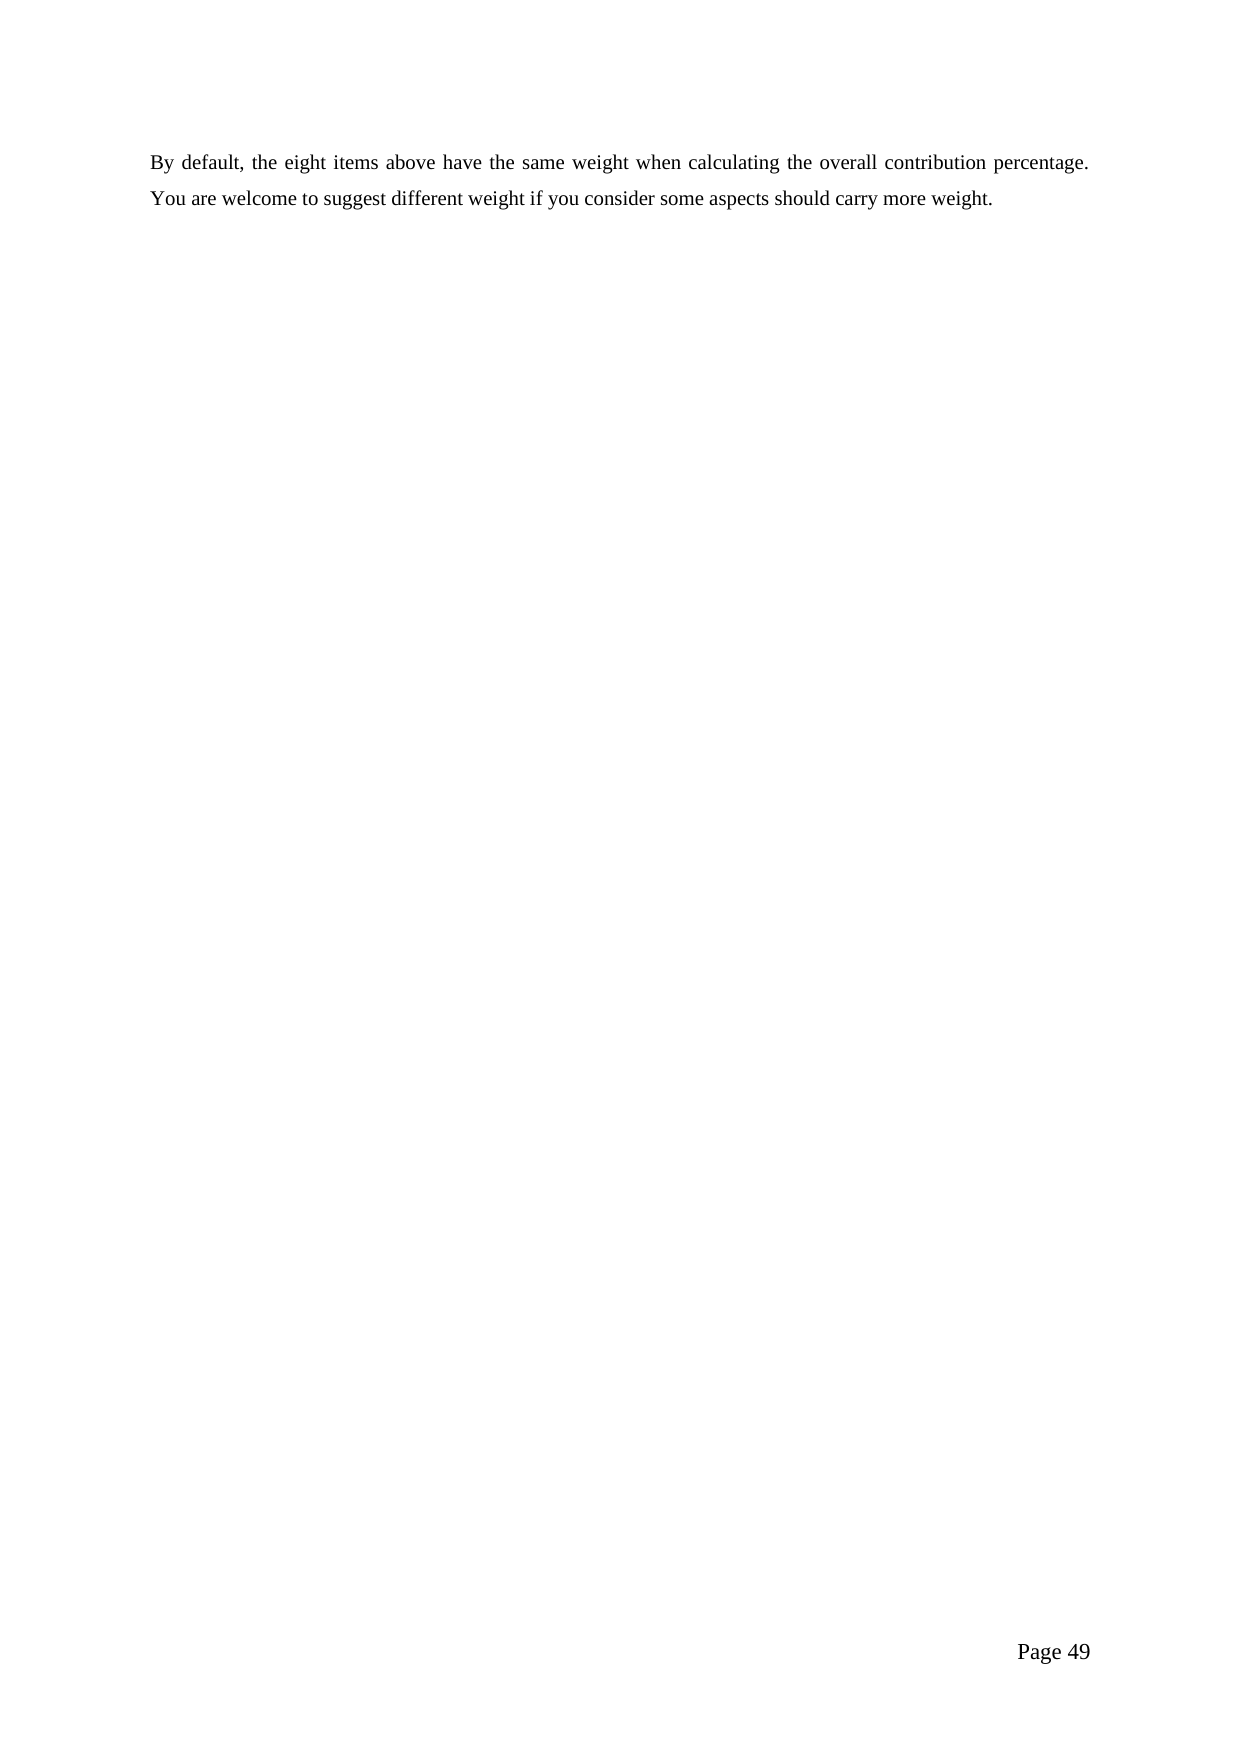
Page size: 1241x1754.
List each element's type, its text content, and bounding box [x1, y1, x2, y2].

text By default, the eight items above have the same weight when calculating the overall contribution percentage. You are welcome to suggest different weight if you consider some aspects should carry more weight. [150, 150, 1090, 210]
